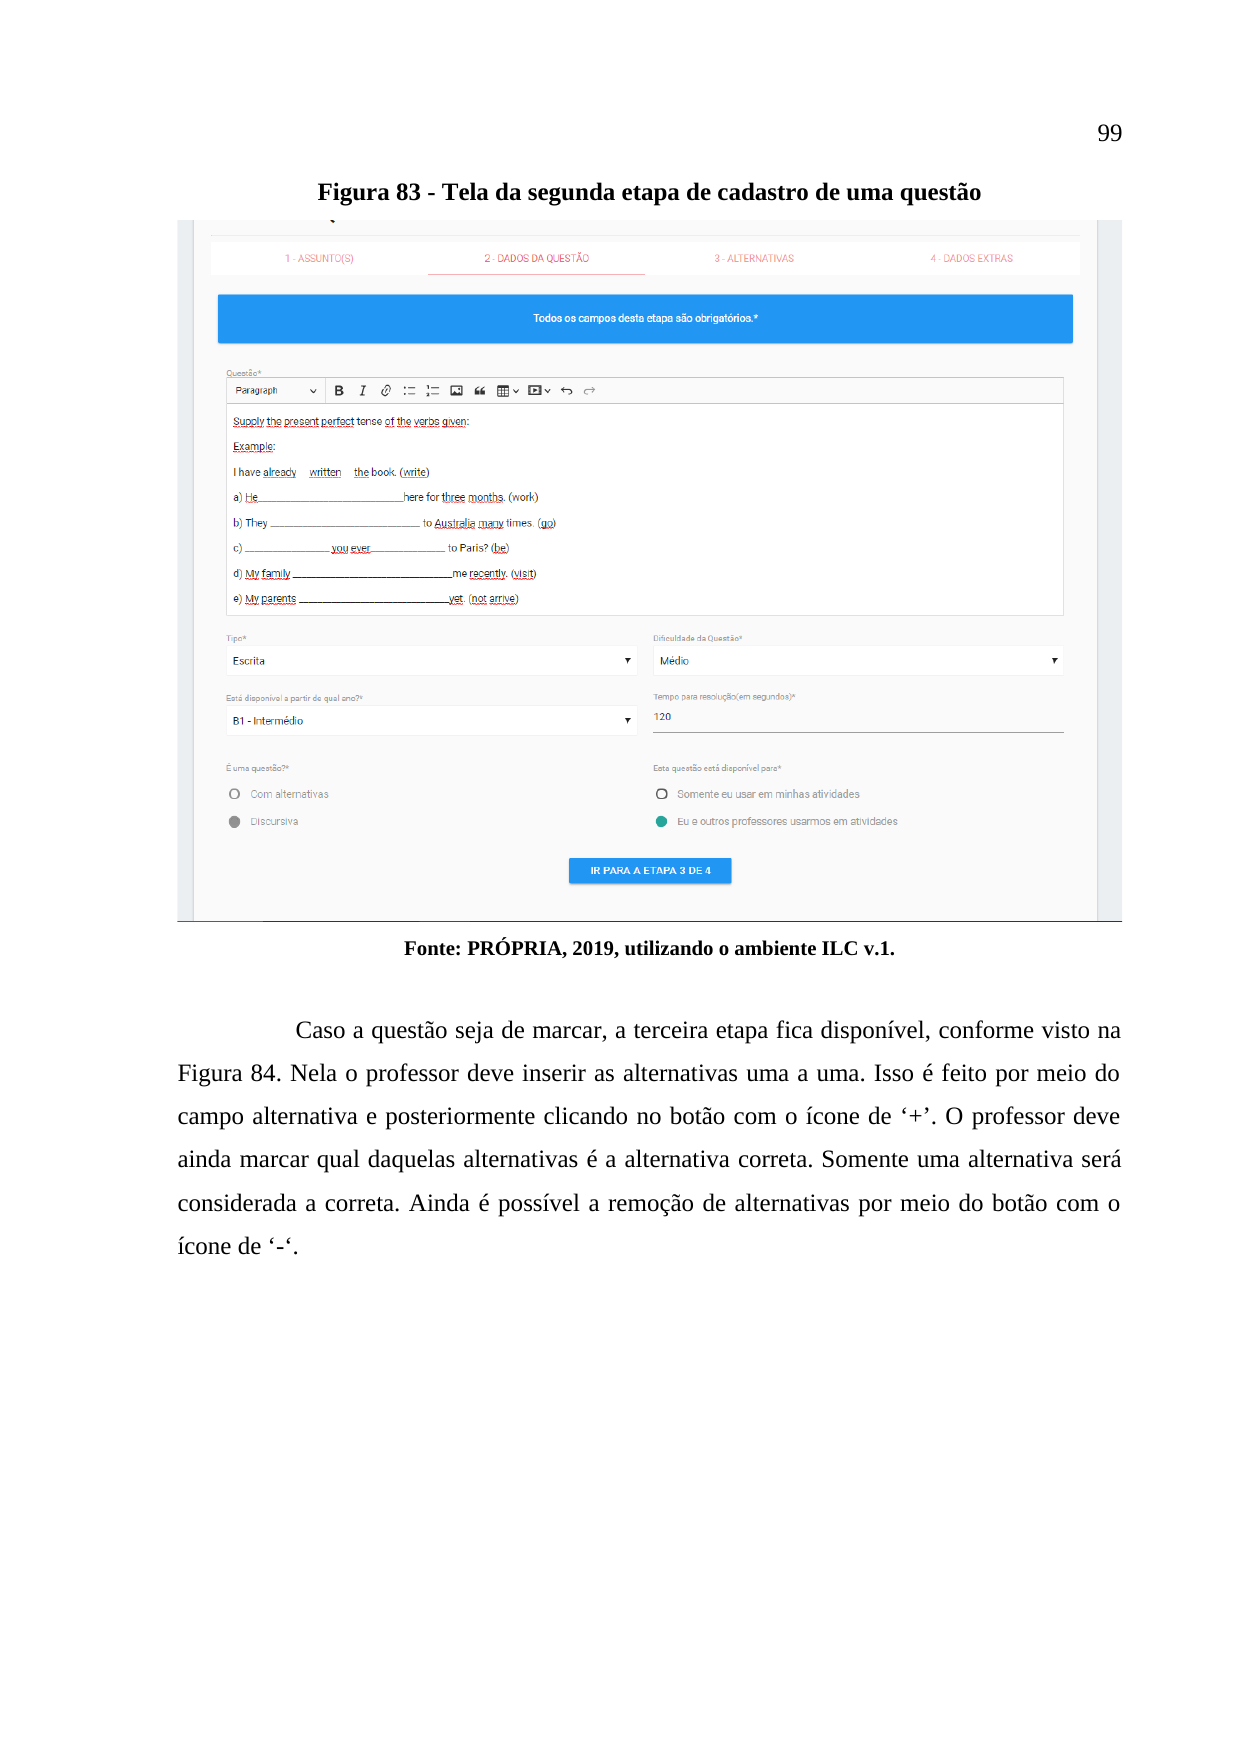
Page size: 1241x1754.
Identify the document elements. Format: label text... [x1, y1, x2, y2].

text Fonte: PRÓPRIA, 2019, utilizando o ambiente ILC v.1. [177, 936, 1122, 960]
picture [177, 220, 1123, 922]
